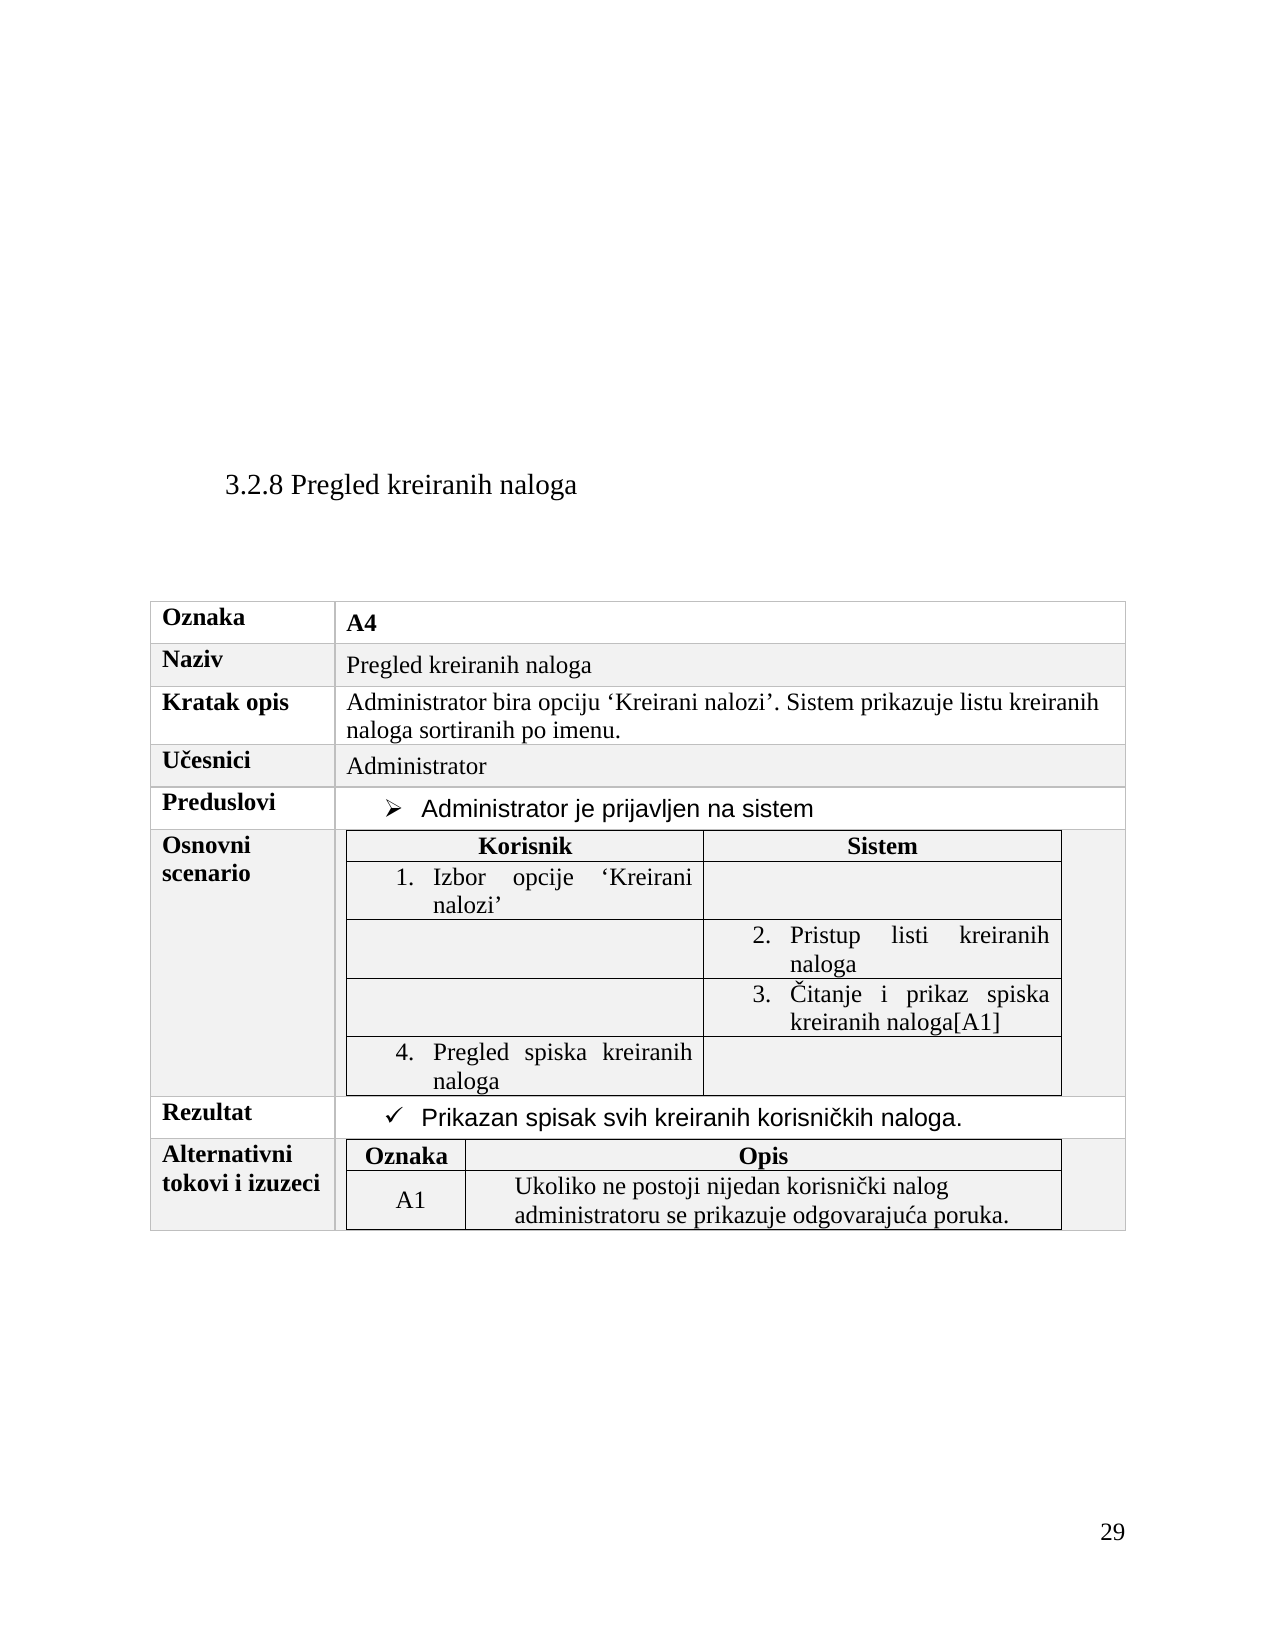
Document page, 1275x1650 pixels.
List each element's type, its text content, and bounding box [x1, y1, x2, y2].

table_cell [347, 979, 703, 1036]
table_cell [347, 862, 703, 919]
table_cell [347, 831, 703, 861]
table_cell [336, 830, 346, 1096]
table_cell Alternativni tokovi i izuzeci [151, 1139, 334, 1230]
table_header A4 [336, 602, 1125, 643]
table_cell [704, 920, 1061, 978]
table_cell Pregled kreiranih naloga [336, 644, 1125, 686]
table_cell [336, 1139, 346, 1230]
table_cell [347, 1140, 465, 1170]
table_cell [347, 1037, 703, 1095]
table_cell Učesnici [151, 745, 334, 786]
table_cell [347, 920, 703, 978]
table_cell [466, 1140, 1061, 1170]
table_cell [704, 979, 1061, 1036]
table_cell [347, 1171, 465, 1229]
table_cell [704, 1037, 1061, 1095]
table_cell Osnovni scenario [151, 830, 334, 1096]
table_cell [1062, 1139, 1125, 1230]
table_cell [466, 1171, 1061, 1229]
table_cell [704, 862, 1061, 919]
table_header Oznaka [151, 602, 334, 643]
table_cell Administrator bira opciju ‘Kreirani nalozi’. Sistem prikazuje listu kreiranih naloga sortiranih po imenu. [336, 687, 1125, 744]
table_cell Naziv [151, 644, 334, 686]
table_cell Prikazan spisak svih kreiranih korisničkih naloga. [336, 1097, 1125, 1138]
subtitle 3.2.8 Pregled kreiranih naloga [150, 467, 1125, 500]
table_cell [1062, 830, 1125, 1096]
table_cell Administrator je prijavljen na sistem [336, 788, 1125, 829]
table_cell Preduslovi [151, 788, 334, 829]
table_cell [704, 831, 1061, 861]
table_cell Rezultat [151, 1097, 334, 1138]
table_cell Kratak opis [151, 687, 334, 744]
table_cell Administrator [336, 745, 1125, 786]
